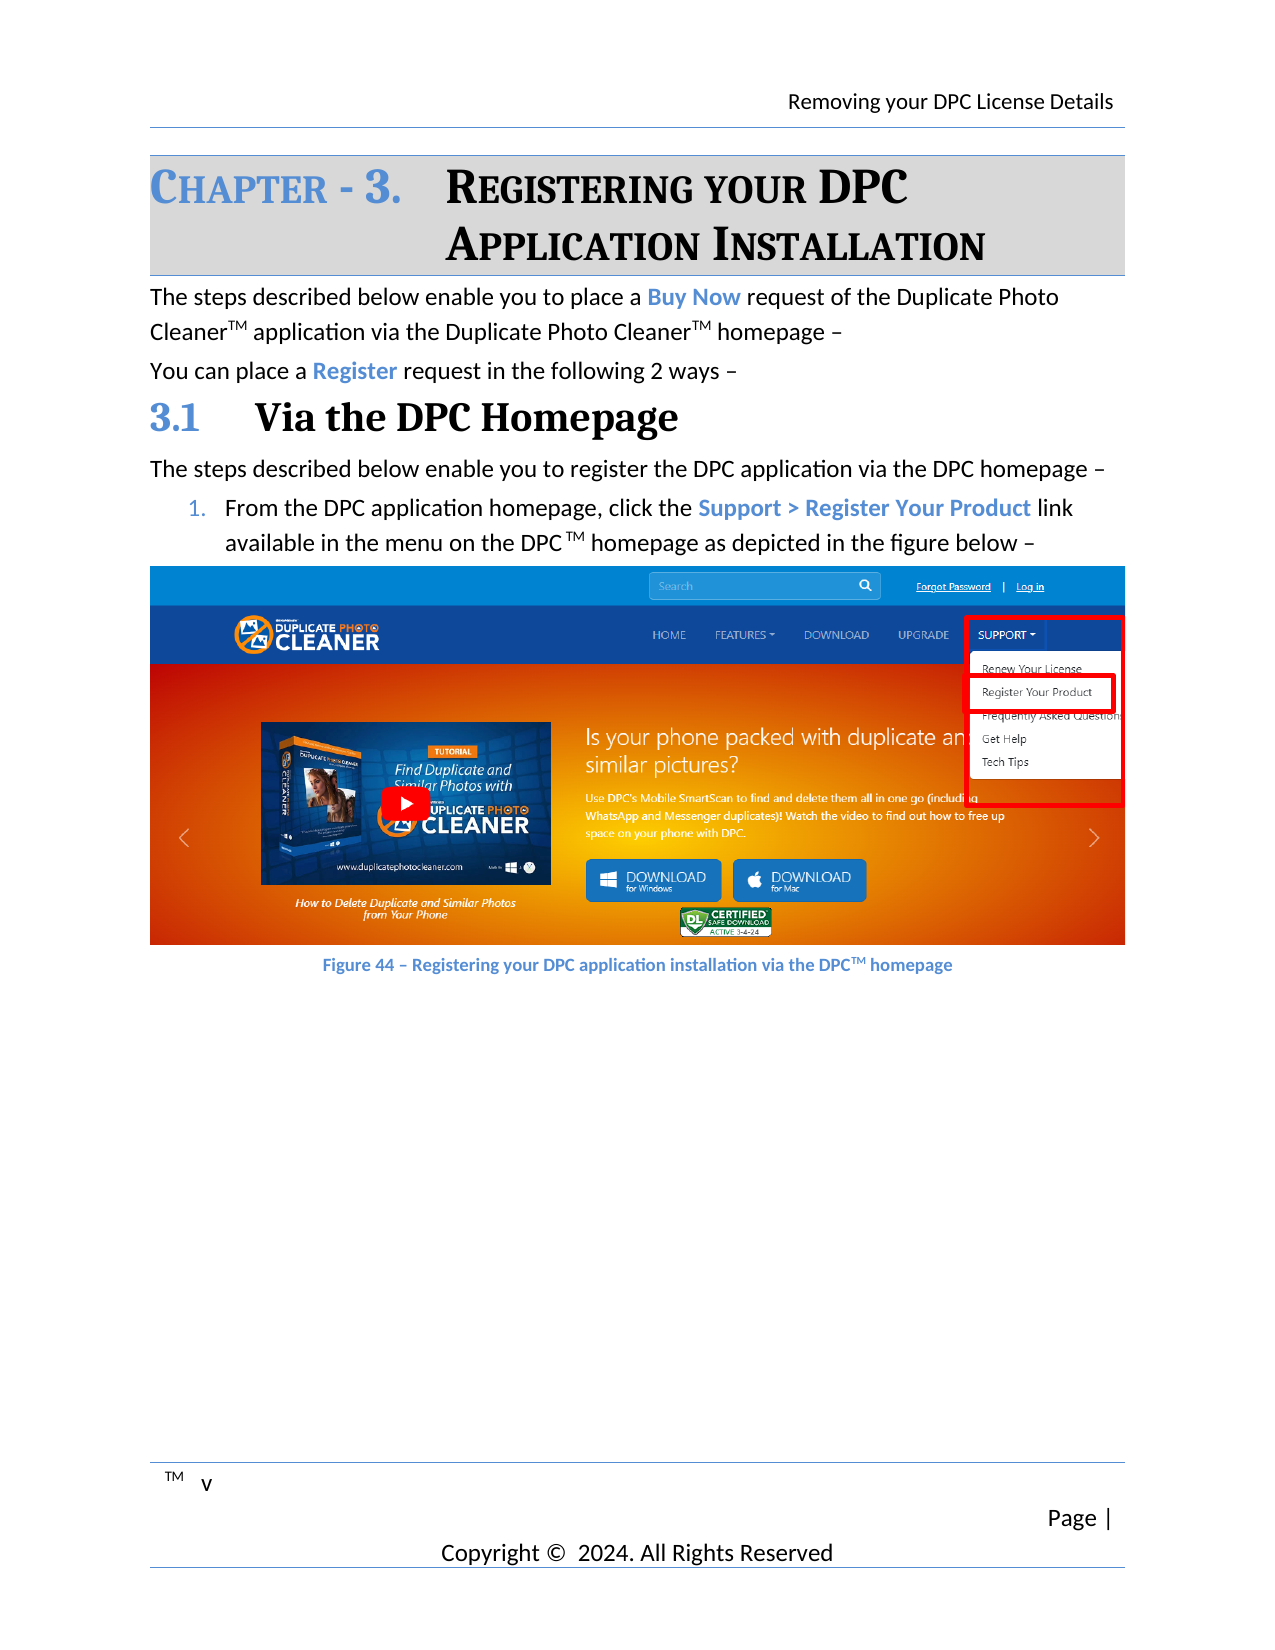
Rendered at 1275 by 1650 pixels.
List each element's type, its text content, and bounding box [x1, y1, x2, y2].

picture [969, 620, 1121, 803]
text You can place a Register request in the following 2 ways – [150, 355, 1125, 385]
picture [150, 566, 1125, 945]
picture [969, 678, 1111, 709]
list From the DPC application homepage, click the Support > Register Your Product link available in the menu on the DPC TM homepage as depicted in the figure below – [187, 492, 1125, 558]
text Figure 44 – Registering your DPC application installation via the DPCTM homepage [150, 954, 1125, 977]
text The steps described below enable you to place a Buy Now request of the Duplicate Photo CleanerTM application via the Duplicate Photo CleanerTM homepage – [150, 281, 1125, 346]
subtitle Registering your DPC Application Installation [150, 156, 1125, 275]
subtitle Via the DPC Homepage [150, 394, 1125, 442]
text The steps described below enable you to register the DPC application via the DPC homepage – [150, 453, 1125, 484]
